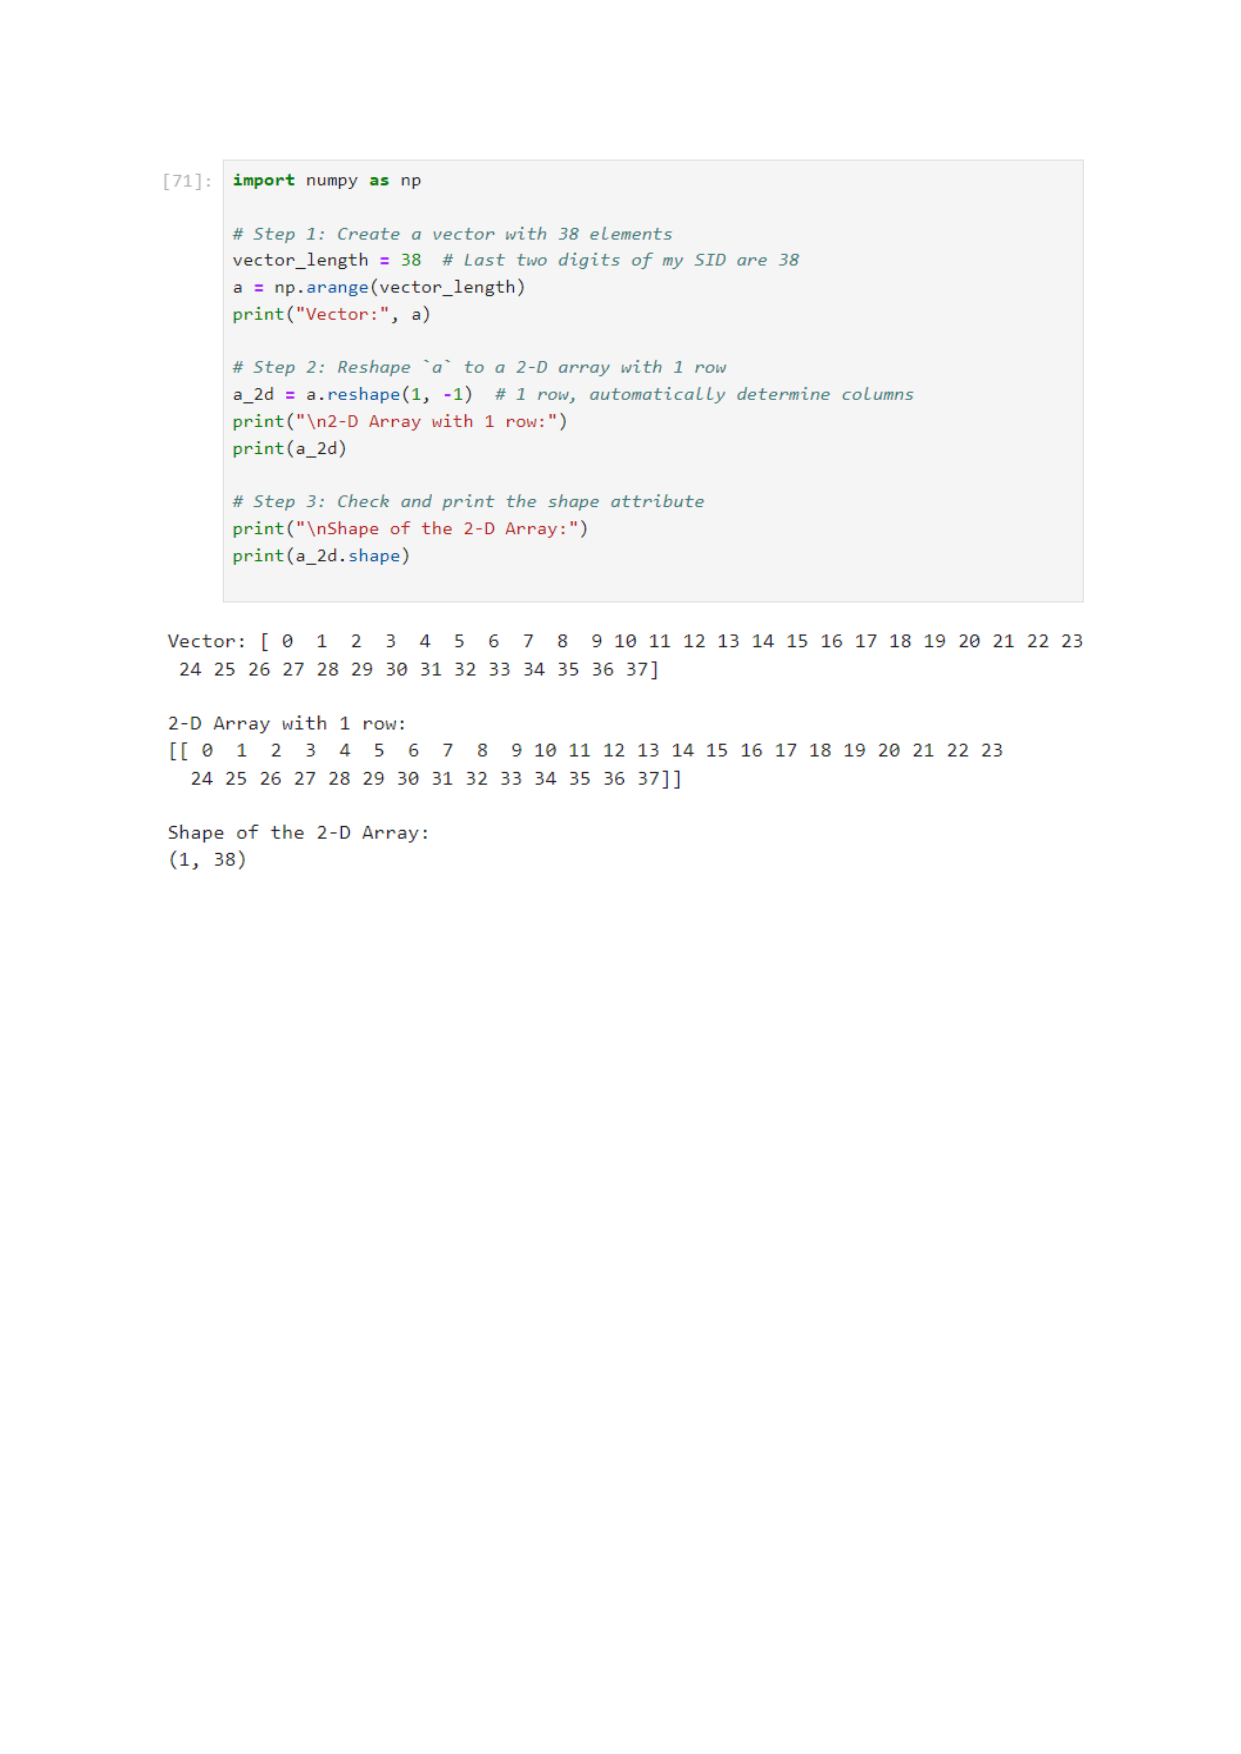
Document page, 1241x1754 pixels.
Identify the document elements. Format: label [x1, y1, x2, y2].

picture [150, 623, 1091, 880]
picture [150, 150, 1091, 605]
